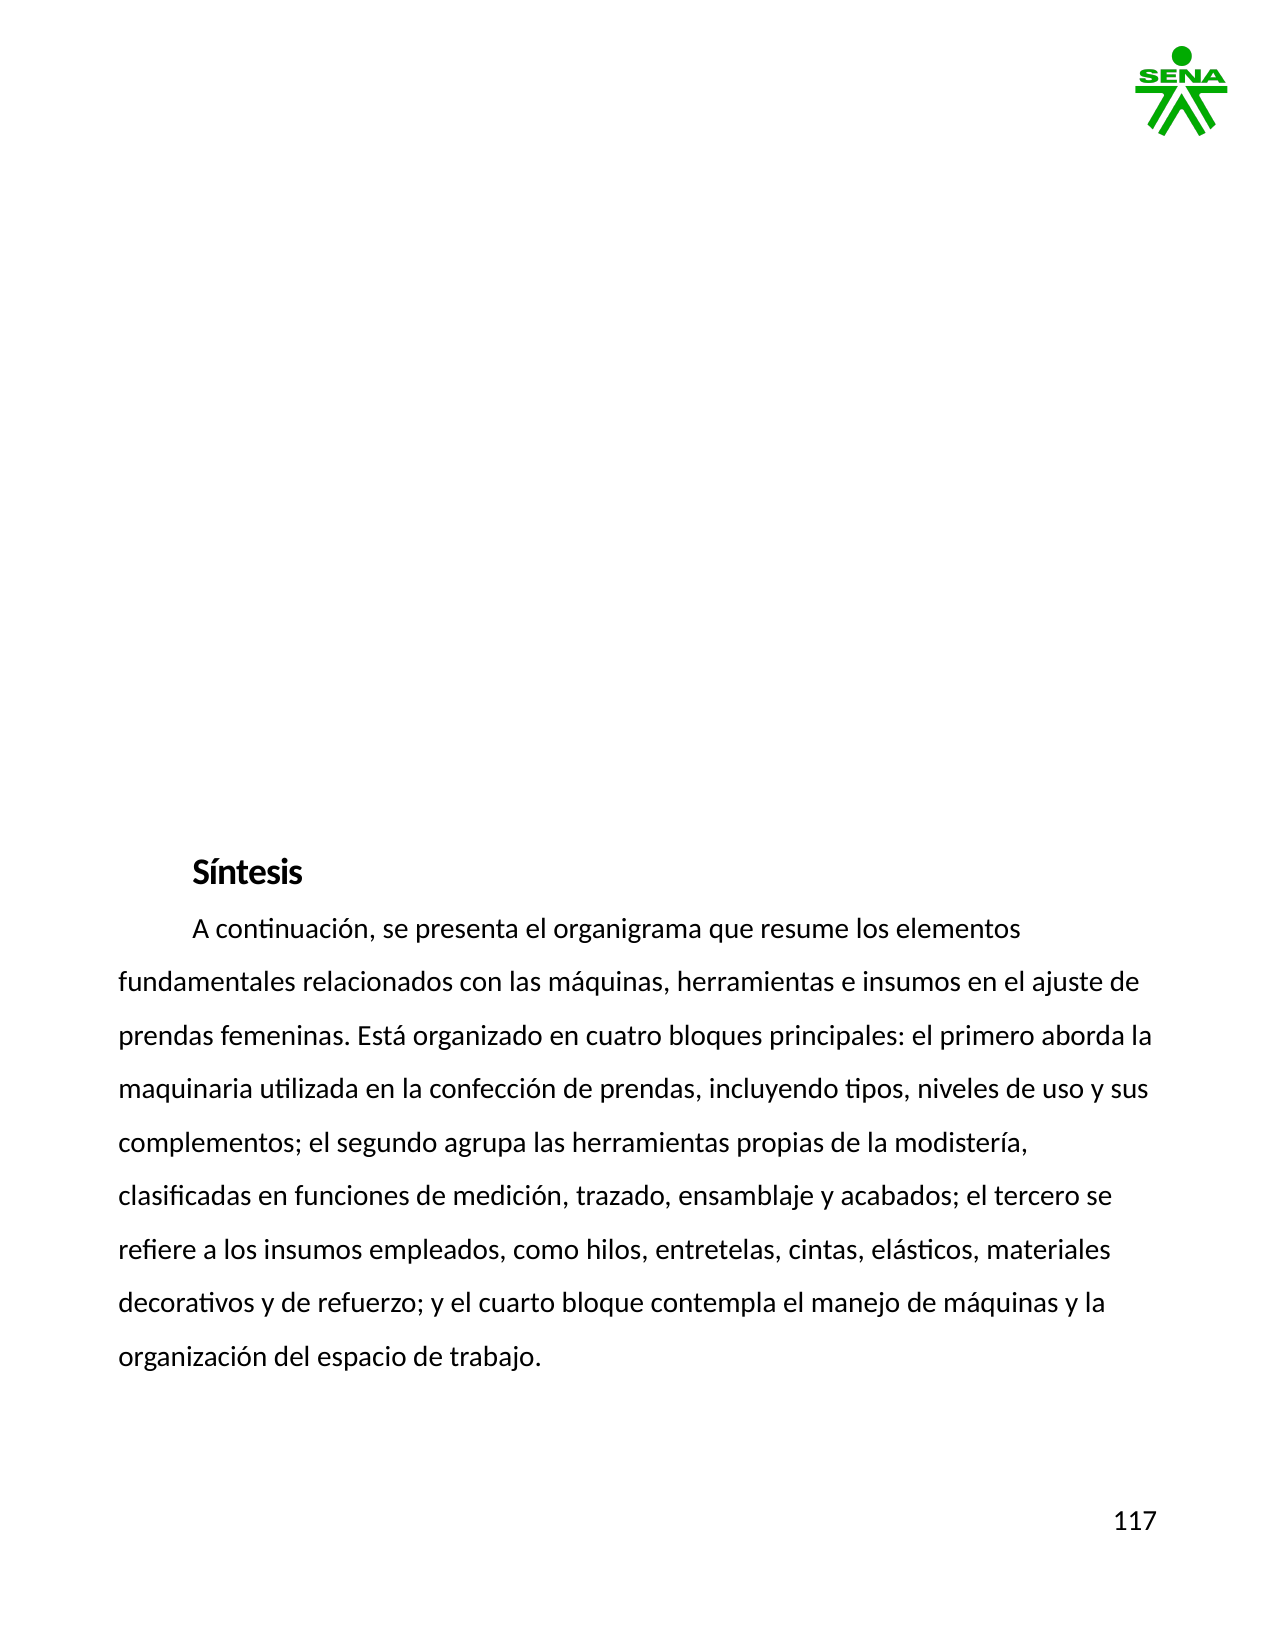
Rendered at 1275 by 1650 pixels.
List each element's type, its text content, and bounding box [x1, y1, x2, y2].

subtitle Síntesis [192, 848, 1157, 893]
picture [1135, 46, 1228, 136]
text A continuación, se presenta el organigrama que resume los elementos fundamentales relacionados con las máquinas, herramientas e insumos en el ajuste de prendas femeninas. Está organizado en cuatro bloques principales: el primero aborda la maquinaria utilizada en la confección de prendas, incluyendo tipos, niveles de uso y sus complementos; el segundo agrupa las herramientas propias de la modistería, clasificadas en funciones de medición, trazado, ensamblaje y acabados; el tercero se refiere a los insumos empleados, como hilos, entretelas, cintas, elásticos, materiales decorativos y de refuerzo; y el cuarto bloque contempla el manejo de máquinas y la organización del espacio de trabajo. [118, 910, 1157, 1373]
